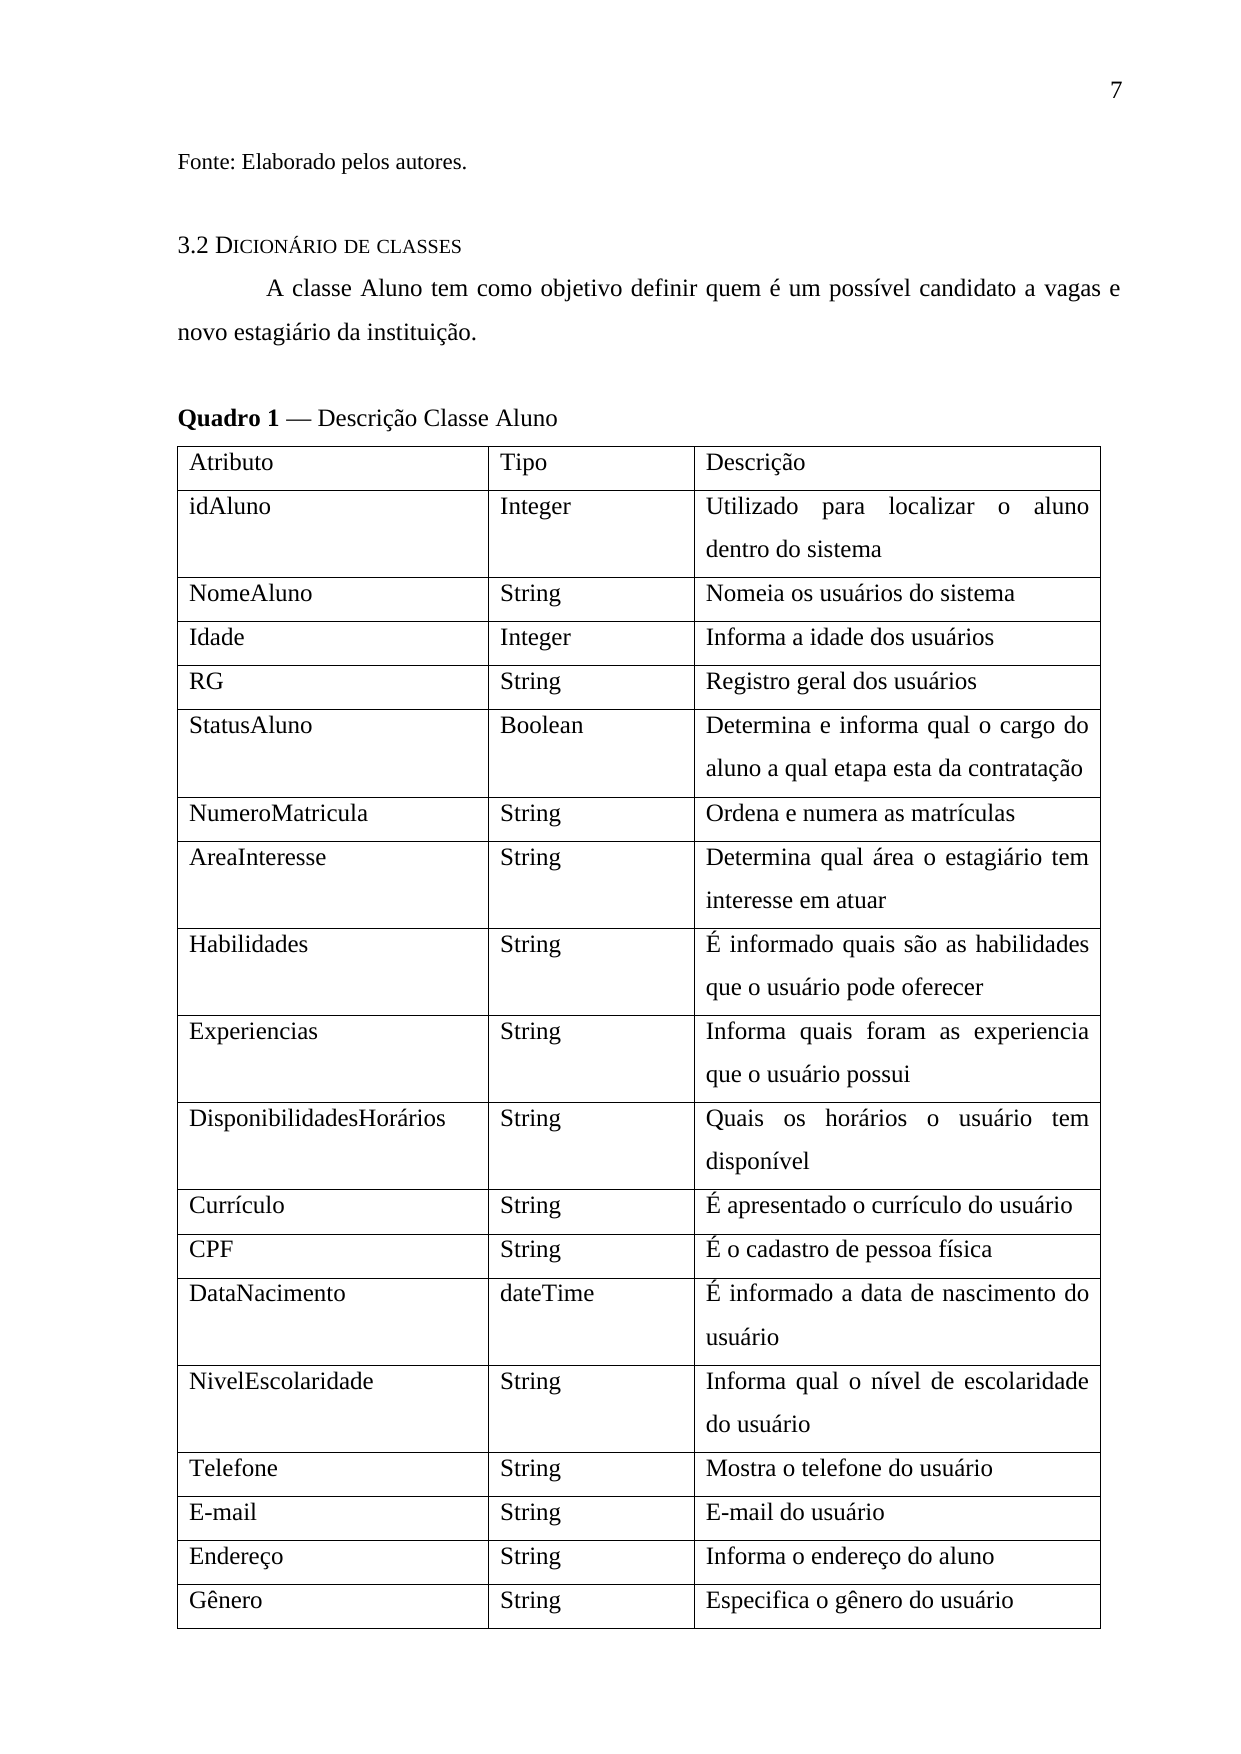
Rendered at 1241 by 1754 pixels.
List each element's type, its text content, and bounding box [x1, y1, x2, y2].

table_cell String [489, 842, 694, 928]
table_cell String [489, 1497, 694, 1540]
table_cell NomeAluno [178, 578, 488, 621]
table_cell Boolean [489, 710, 694, 797]
table_cell String [489, 1190, 694, 1233]
table_header Atributo [178, 447, 488, 490]
table_cell String [489, 798, 694, 841]
table_cell E-mail do usuário [695, 1497, 1100, 1540]
table_cell DataNacimento [178, 1279, 488, 1365]
table_cell Habilidades [178, 929, 488, 1015]
table_cell É o cadastro de pessoa física [695, 1235, 1100, 1277]
table_cell Gênero [178, 1585, 488, 1628]
table_cell NumeroMatricula [178, 798, 488, 841]
table_header Tipo [489, 447, 694, 490]
table_cell Integer [489, 622, 694, 665]
table_cell Utilizado para localizar o aluno dentro do sistema [695, 491, 1100, 577]
table_cell Idade [178, 622, 488, 665]
table_cell É apresentado o currículo do usuário [695, 1190, 1100, 1233]
text Quadro 1 — Descrição Classe Aluno [177, 403, 1122, 432]
text Fonte: Elaborado pelos autores. [177, 148, 1122, 174]
table_cell StatusAluno [178, 710, 488, 797]
table_cell Determina e informa qual o cargo do aluno a qual etapa esta da contratação [695, 710, 1100, 797]
table_cell Quais os horários o usuário tem disponível [695, 1103, 1100, 1189]
table_cell String [489, 666, 694, 709]
table_cell String [489, 1366, 694, 1452]
table_cell NivelEscolaridade [178, 1366, 488, 1452]
table_cell Endereço [178, 1541, 488, 1584]
table_cell Ordena e numera as matrículas [695, 798, 1100, 841]
table_cell String [489, 1103, 694, 1189]
table_cell String [489, 929, 694, 1015]
table_cell CPF [178, 1235, 488, 1277]
table_cell Nomeia os usuários do sistema [695, 578, 1100, 621]
table_cell Experiencias [178, 1016, 488, 1102]
table_cell Informa a idade dos usuários [695, 622, 1100, 665]
table_cell É informado quais são as habilidades que o usuário pode oferecer [695, 929, 1100, 1015]
table_cell RG [178, 666, 488, 709]
table_cell Informa qual o nível de escolaridade do usuário [695, 1366, 1100, 1452]
table_cell Determina qual área o estagiário tem interesse em atuar [695, 842, 1100, 928]
table_cell Informa o endereço do aluno [695, 1541, 1100, 1584]
table_cell String [489, 578, 694, 621]
table_cell String [489, 1016, 694, 1102]
table_cell Informa quais foram as experiencia que o usuário possui [695, 1016, 1100, 1102]
table_cell String [489, 1585, 694, 1628]
table_cell Telefone [178, 1453, 488, 1496]
table_cell String [489, 1235, 694, 1277]
table_cell Integer [489, 491, 694, 577]
table_header Descrição [695, 447, 1100, 490]
table_cell DisponibilidadesHorários [178, 1103, 488, 1189]
table_cell dateTime [489, 1279, 694, 1365]
table_cell idAluno [178, 491, 488, 577]
table_cell String [489, 1541, 694, 1584]
text A classe Aluno tem como objetivo definir quem é um possível candidato a vagas e novo estagiário da instituição. [177, 273, 1122, 345]
table_cell É informado a data de nascimento do usuário [695, 1279, 1100, 1365]
table_cell Currículo [178, 1190, 488, 1233]
table_cell Registro geral dos usuários [695, 666, 1100, 709]
table_cell Mostra o telefone do usuário [695, 1453, 1100, 1496]
table_cell E-mail [178, 1497, 488, 1540]
table_cell String [489, 1453, 694, 1496]
table_cell AreaInteresse [178, 842, 488, 928]
table_cell Especifica o gênero do usuário [695, 1585, 1100, 1628]
subtitle 3.2 Dicionário de classes [177, 230, 1122, 259]
